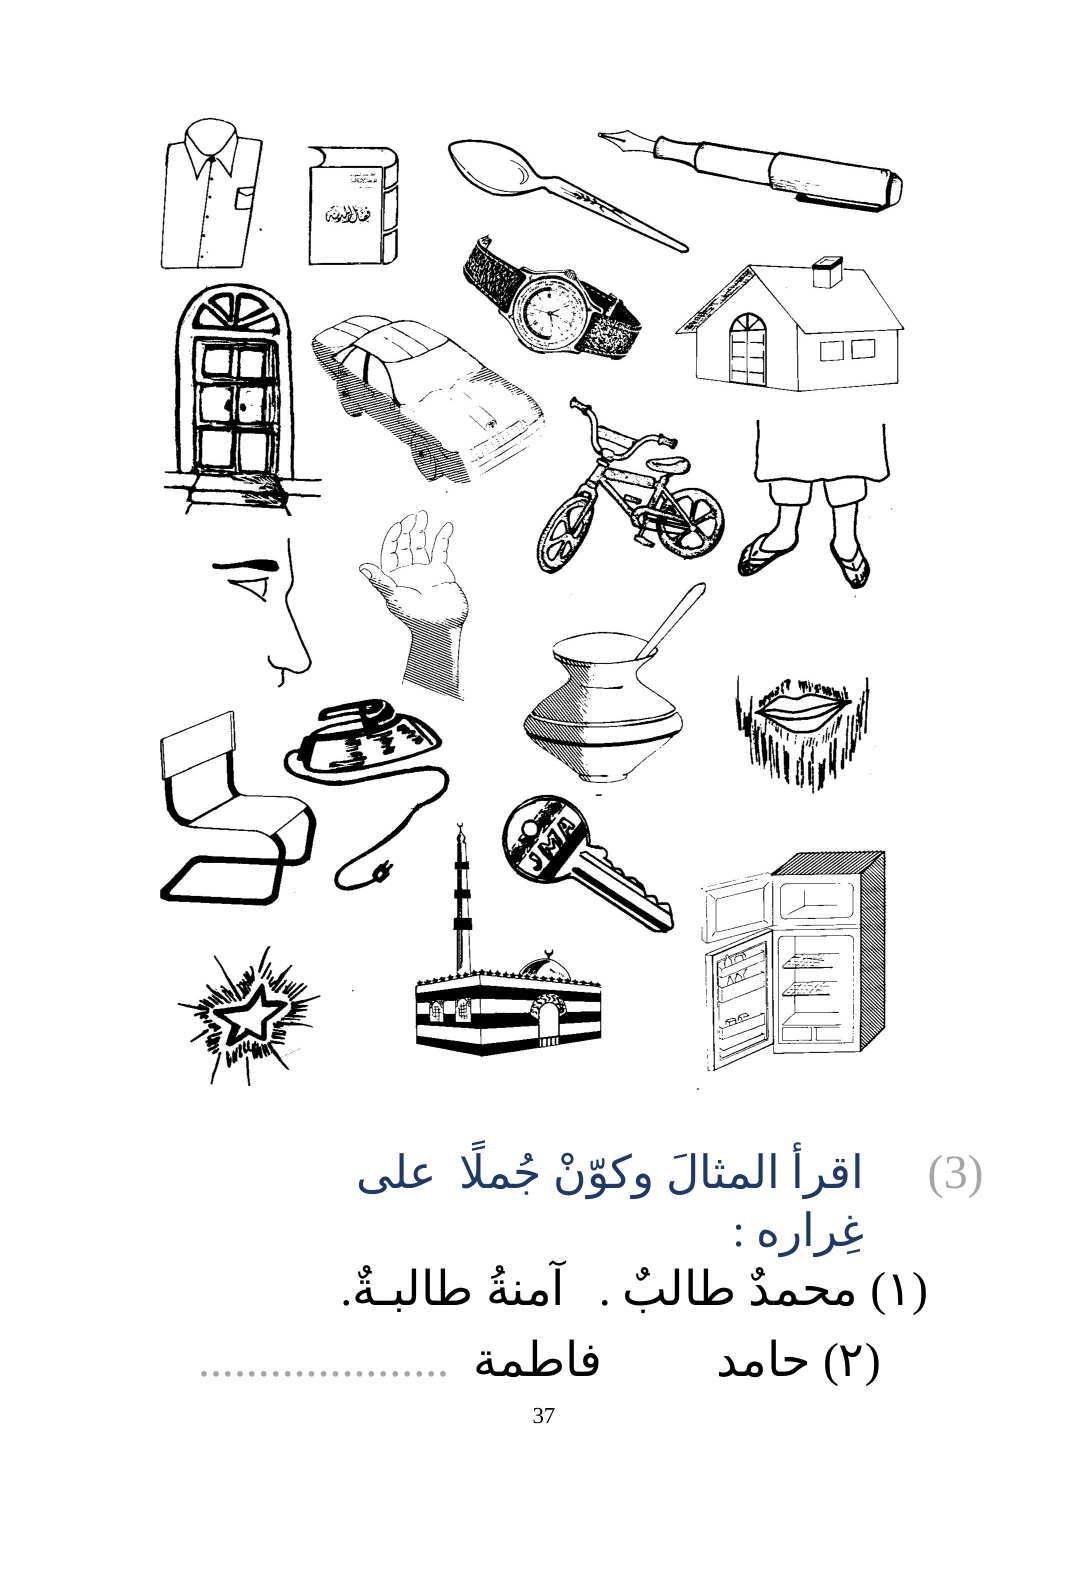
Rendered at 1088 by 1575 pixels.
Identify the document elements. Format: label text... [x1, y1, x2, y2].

picture [159, 113, 929, 1095]
table_cell (٢) حامد طبيبٌ. [670, 1332, 928, 1402]
table_header (١) محمدٌ طالبٌ . آمنةُ طالبـةٌ. [139, 1260, 928, 1332]
list اقرأ المثالَ وكوّنْ جُملًا على غِراره : [304, 1144, 928, 1256]
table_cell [139, 1332, 670, 1402]
